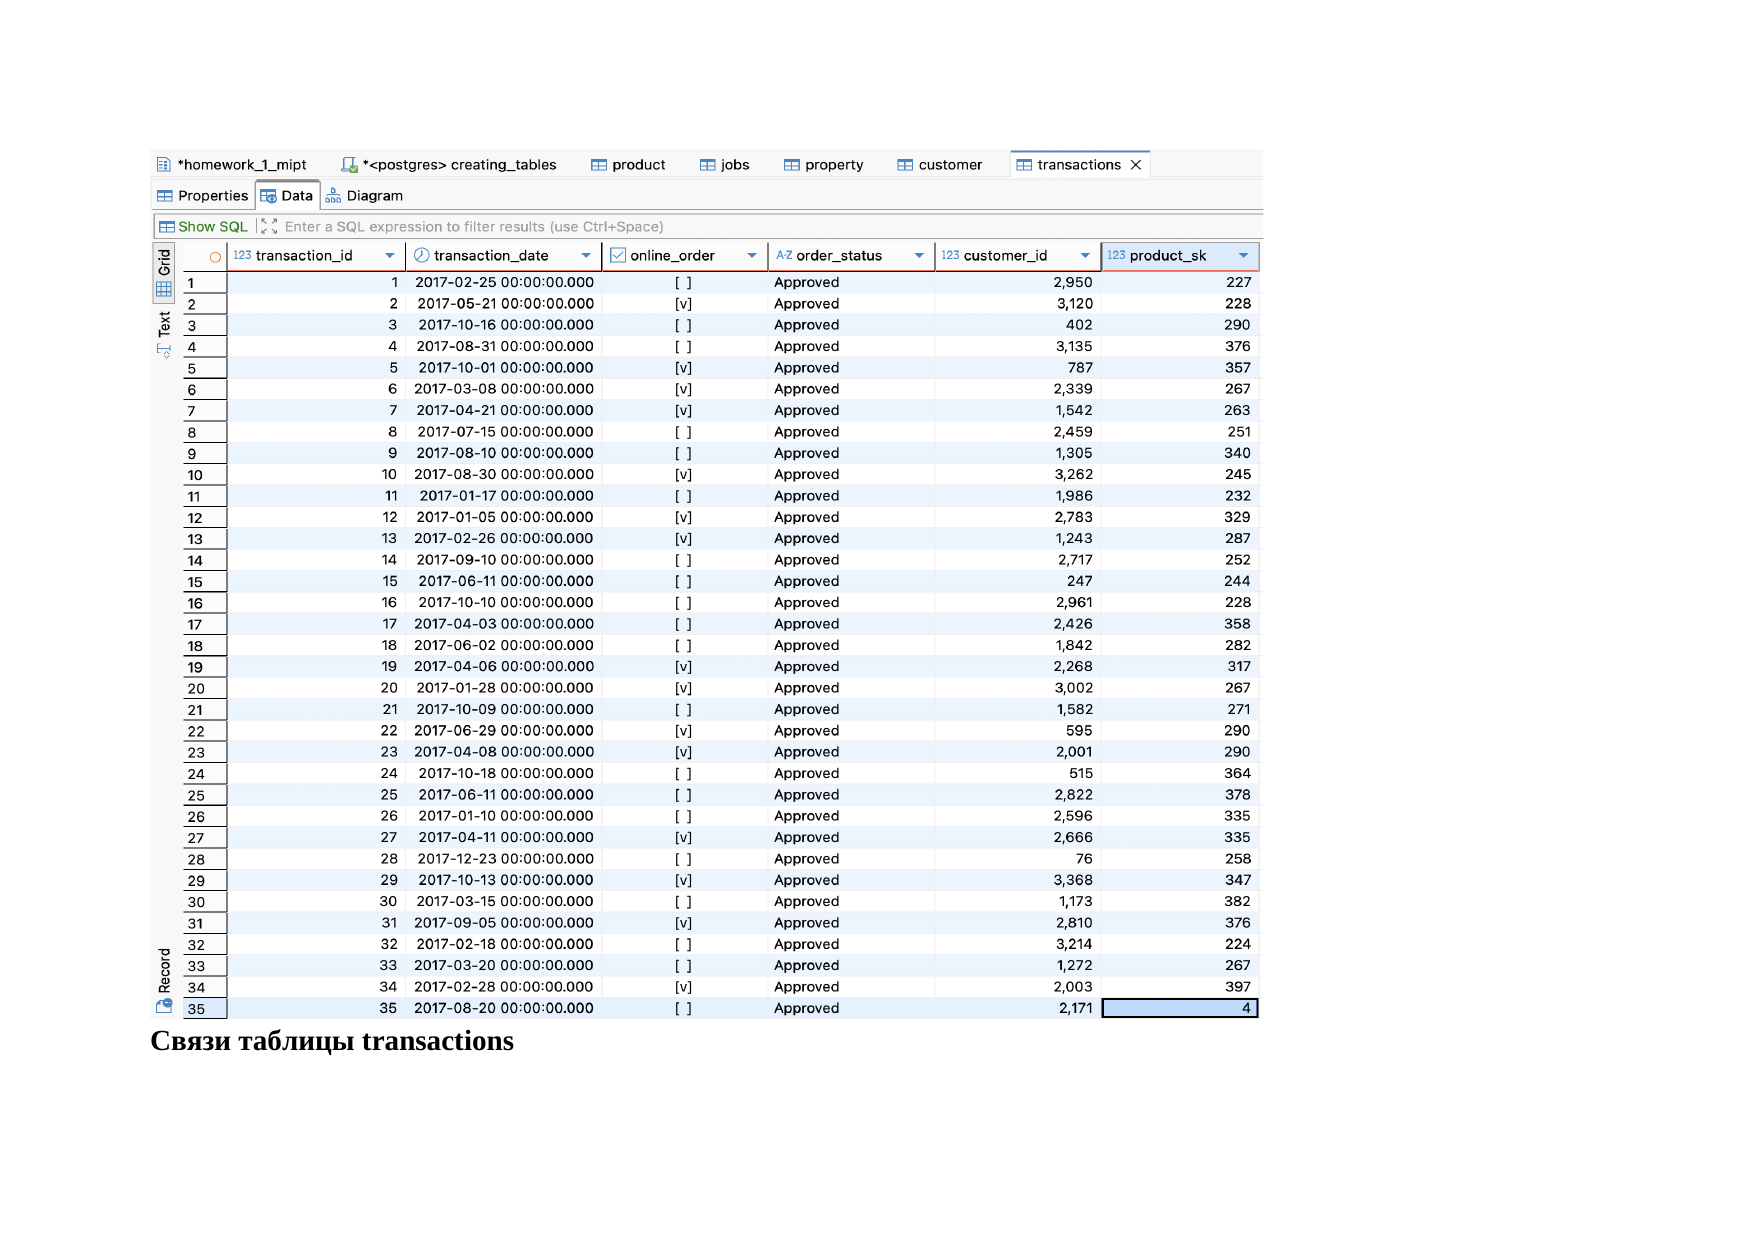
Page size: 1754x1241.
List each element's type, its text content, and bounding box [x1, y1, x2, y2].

text Связи таблицы transactions [150, 1023, 1604, 1056]
picture [150, 150, 1264, 1019]
